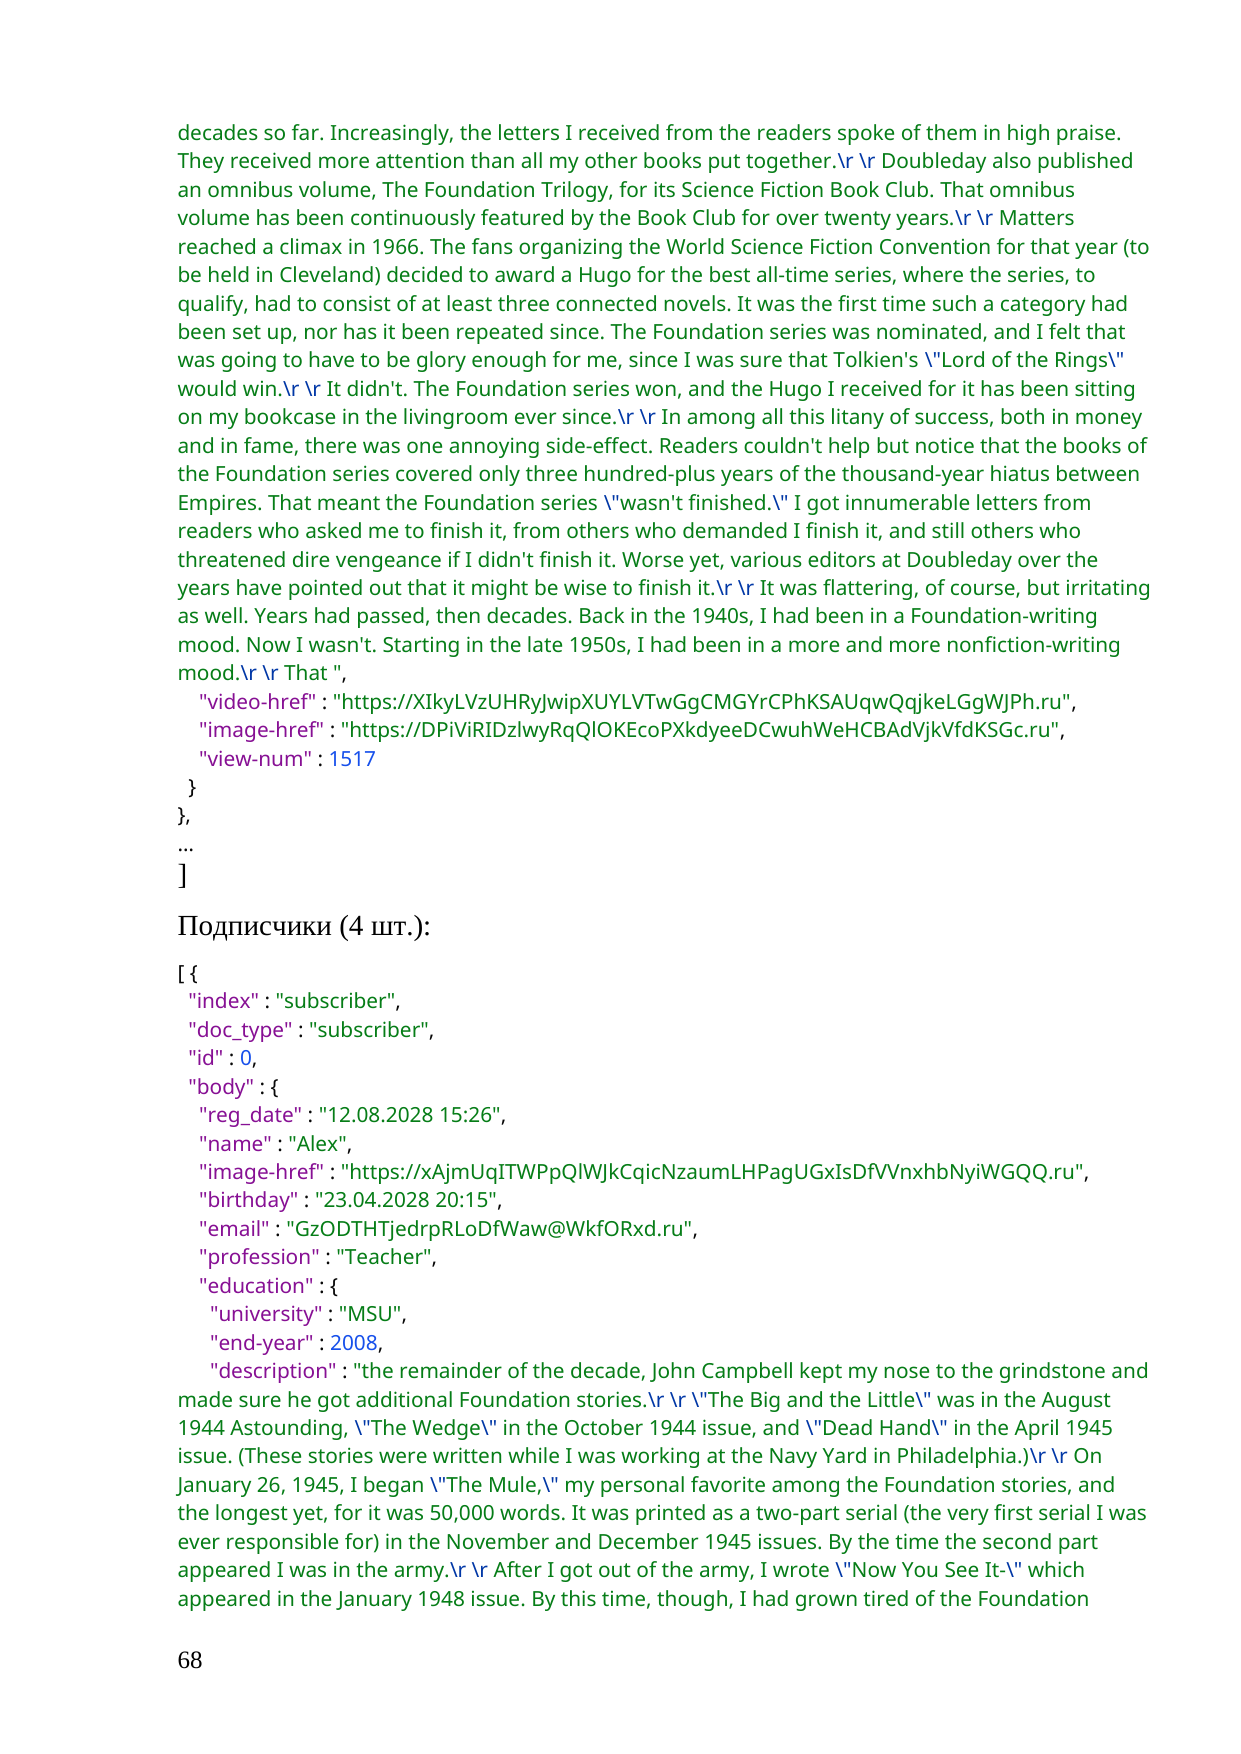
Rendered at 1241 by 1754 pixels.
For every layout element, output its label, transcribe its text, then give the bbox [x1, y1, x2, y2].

text … [177, 829, 1152, 857]
text ] [177, 857, 1152, 891]
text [177, 118, 1152, 829]
text Подписчики (4 шт.): [177, 908, 1152, 941]
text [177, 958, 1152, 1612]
